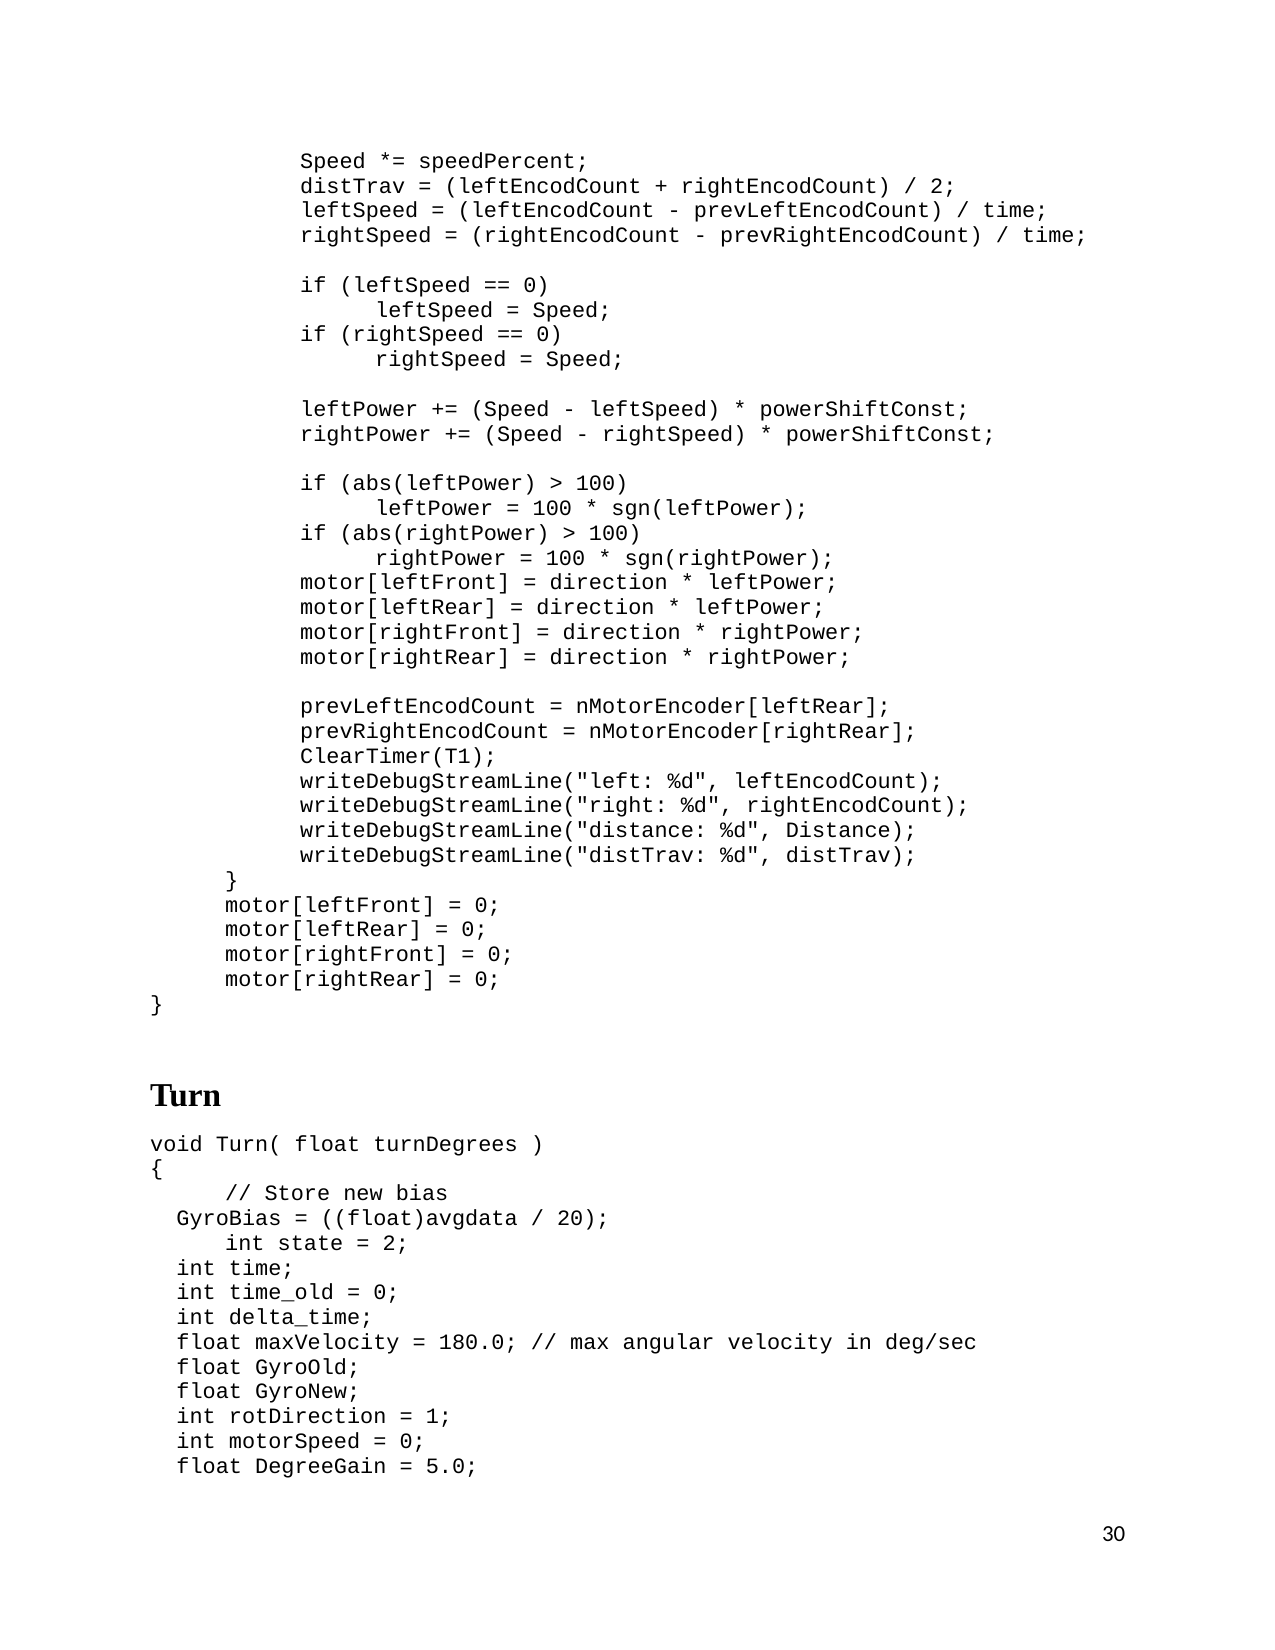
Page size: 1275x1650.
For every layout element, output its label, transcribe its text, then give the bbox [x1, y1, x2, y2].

text GyroBias = ((float)avgdata / 20); [150, 1207, 1125, 1232]
text motor[leftFront] = direction * leftPower; [150, 571, 1125, 596]
text motor[rightRear] = 0; [150, 968, 1125, 993]
text rightSpeed = Speed; [150, 348, 1125, 373]
text } [150, 869, 1125, 894]
text writeDebugStreamLine("distance: %d", Distance); [150, 819, 1125, 844]
text int time_old = 0; [150, 1281, 1125, 1306]
text prevRightEncodCount = nMotorEncoder[rightRear]; [150, 720, 1125, 745]
text writeDebugStreamLine("right: %d", rightEncodCount); [150, 794, 1125, 819]
text rightPower = 100 * sgn(rightPower); [150, 547, 1125, 571]
text motor[leftFront] = 0; [150, 894, 1125, 918]
text prevLeftEncodCount = nMotorEncoder[leftRear]; [150, 695, 1125, 720]
text Turn [150, 1075, 1125, 1113]
text writeDebugStreamLine("left: %d", leftEncodCount); [150, 770, 1125, 794]
text motor[leftRear] = 0; [150, 918, 1125, 943]
text int rotDirection = 1; [150, 1405, 1125, 1430]
text leftSpeed = Speed; [150, 299, 1125, 323]
text { [150, 1157, 1125, 1182]
text writeDebugStreamLine("distTrav: %d", distTrav); [150, 844, 1125, 869]
text rightSpeed = (rightEncodCount - prevRightEncodCount) / time; [150, 224, 1125, 249]
text float maxVelocity = 180.0; // max angular velocity in deg/sec [150, 1331, 1125, 1356]
text int state = 2; [150, 1232, 1125, 1257]
text distTrav = (leftEncodCount + rightEncodCount) / 2; [150, 175, 1125, 199]
text motor[leftRear] = direction * leftPower; [150, 596, 1125, 621]
text leftSpeed = (leftEncodCount - prevLeftEncodCount) / time; [150, 199, 1125, 224]
text float GyroNew; [150, 1381, 1125, 1405]
text float GyroOld; [150, 1356, 1125, 1381]
text float DegreeGain = 5.0; [150, 1455, 1125, 1480]
text leftPower += (Speed - leftSpeed) * powerShiftConst; [150, 398, 1125, 423]
text if (abs(rightPower) > 100) [150, 522, 1125, 547]
text leftPower = 100 * sgn(leftPower); [150, 497, 1125, 522]
text motor[rightRear] = direction * rightPower; [150, 646, 1125, 671]
text if (rightSpeed == 0) [150, 323, 1125, 348]
text int time; [150, 1257, 1125, 1281]
text if (leftSpeed == 0) [150, 274, 1125, 299]
text motor[rightFront] = direction * rightPower; [150, 621, 1125, 646]
text Speed *= speedPercent; [150, 150, 1125, 175]
text // Store new bias [150, 1182, 1125, 1207]
text rightPower += (Speed - rightSpeed) * powerShiftConst; [150, 423, 1125, 447]
text motor[rightFront] = 0; [150, 943, 1125, 968]
text ClearTimer(T1); [150, 745, 1125, 770]
text int motorSpeed = 0; [150, 1430, 1125, 1455]
text void Turn( float turnDegrees ) [150, 1133, 1125, 1157]
text if (abs(leftPower) > 100) [150, 472, 1125, 497]
text } [150, 993, 1125, 1018]
text int delta_time; [150, 1306, 1125, 1331]
